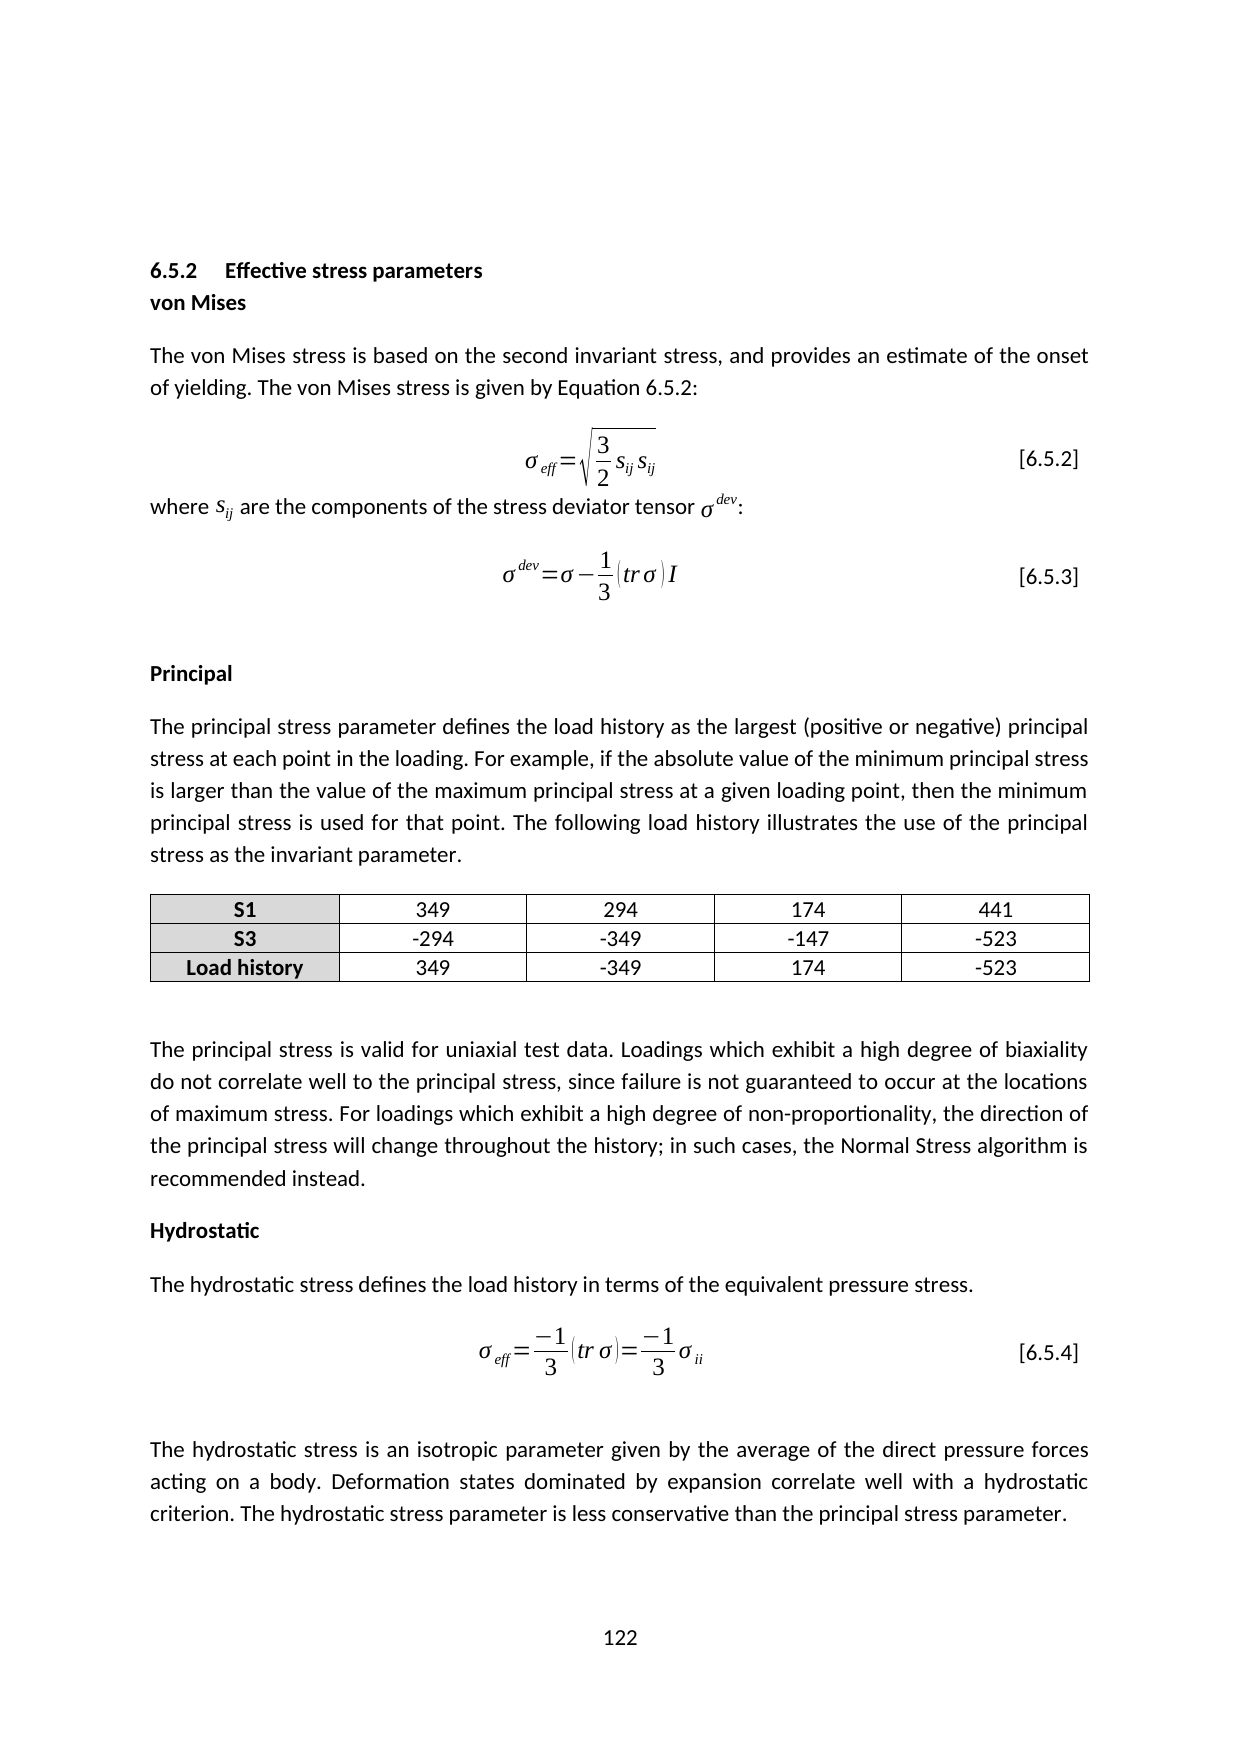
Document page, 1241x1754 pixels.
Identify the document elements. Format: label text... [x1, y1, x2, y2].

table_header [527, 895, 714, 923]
text The hydrostatic stress is an isotropic parameter given by the average of the direct pressure forces acting on a body. Deformation states dominated by expansion correlate well with a hydrostatic criterion. The hydrostatic stress parameter is less conservative than the principal stress parameter. [150, 1435, 1090, 1527]
text The hydrostatic stress defines the load history in terms of the equivalent pressure stress. [150, 1270, 1090, 1298]
subtitle 6.5.2 Effective stress parameters [150, 256, 1090, 284]
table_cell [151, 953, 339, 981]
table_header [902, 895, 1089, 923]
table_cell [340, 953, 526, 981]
text The principal stress parameter defines the load history as the largest (positive or negative) principal stress at each point in the loading. For example, if the absolute value of the minimum principal stress is larger than the value of the maximum principal stress at a given loading point, then the minimum principal stress is used for that point. The following load history illustrates the use of the principal stress as the invariant parameter. [150, 712, 1090, 869]
text The principal stress is valid for uniaxial test data. Loadings which exhibit a high degree of biaxiality do not correlate well to the principal stress, since failure is not guaranteed to occur at the locations of maximum stress. For loadings which exhibit a high degree of non-proportionality, the direction of the principal stress will change throughout the history; in such cases, the Normal Stress algorithm is recommended instead. [150, 1035, 1090, 1192]
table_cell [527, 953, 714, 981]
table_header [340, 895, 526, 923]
text The von Mises stress is based on the second invariant stress, and provides an estimate of the onset of yielding. The von Mises stress is given by Equation 6.5.2: [150, 341, 1090, 401]
text where are the components of the stress deviator tensor : [150, 491, 1090, 522]
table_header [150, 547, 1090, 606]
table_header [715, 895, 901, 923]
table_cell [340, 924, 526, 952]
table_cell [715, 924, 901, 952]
text Principal [150, 659, 1090, 687]
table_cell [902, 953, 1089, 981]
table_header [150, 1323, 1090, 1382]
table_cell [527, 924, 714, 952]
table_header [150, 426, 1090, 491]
text Hydrostatic [150, 1217, 1090, 1245]
text von Mises [150, 288, 1090, 316]
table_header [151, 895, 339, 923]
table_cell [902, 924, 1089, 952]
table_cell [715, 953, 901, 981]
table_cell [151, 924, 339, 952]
